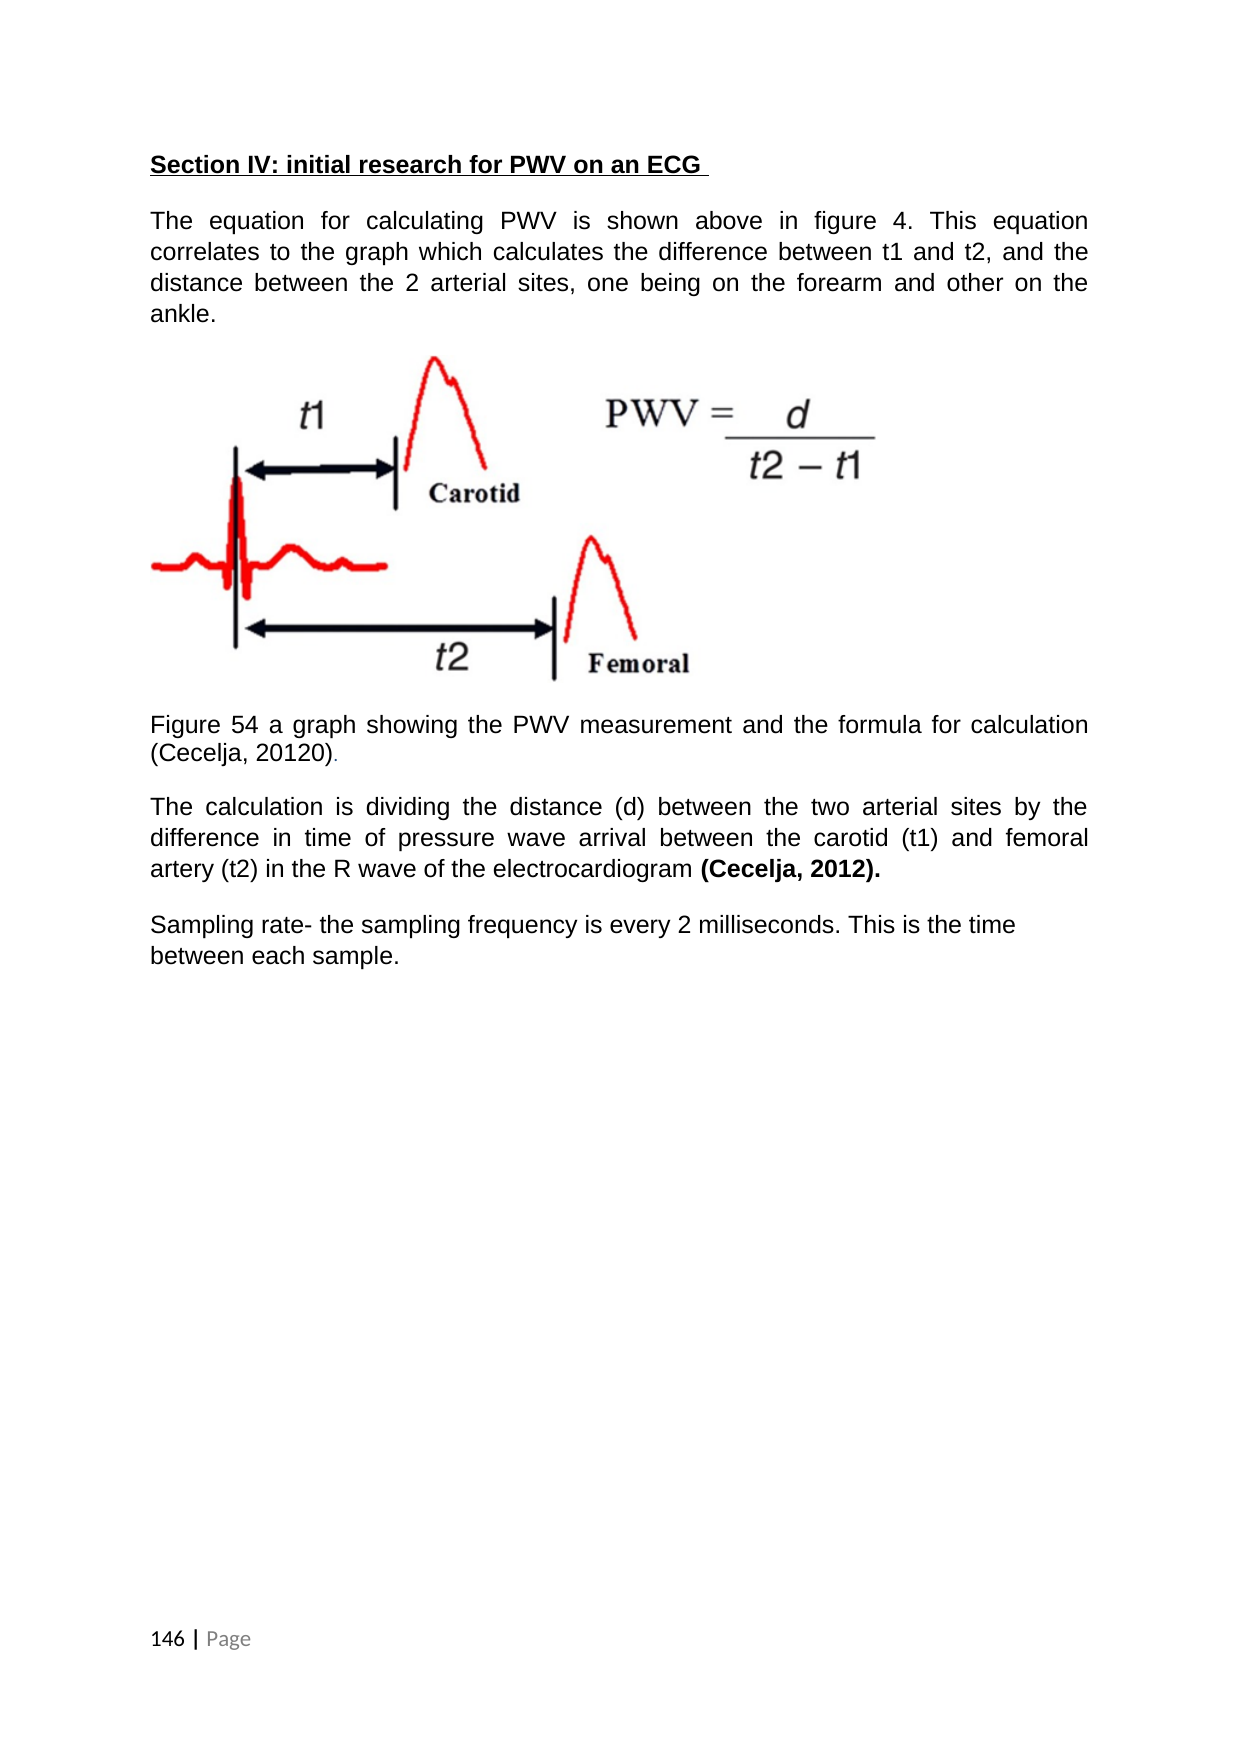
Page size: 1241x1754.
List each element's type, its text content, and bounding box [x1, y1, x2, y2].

text Sampling rate- the sampling frequency is every 2 milliseconds. This is the time between each sample. [150, 910, 1090, 970]
text Figure 54 a graph showing the PWV measurement and the formula for calculation (Cecelja, 20120). [150, 710, 1090, 767]
text The equation for calculating PWV is shown above in figure 4. This equation correlates to the graph which calculates the difference between t1 and t2, and the distance between the 2 arterial sites, one being on the forearm and other on the ankle. [150, 206, 1090, 328]
subtitle Section IV: initial research for PWV on an ECG [150, 150, 1090, 179]
text The calculation is dividing the distance (d) between the two arterial sites by the difference in time of pressure wave arrival between the carotid (t1) and femoral artery (t2) in the R wave of the electrocardiogram (Cecelja, 2012). [150, 792, 1090, 883]
picture [150, 355, 877, 683]
